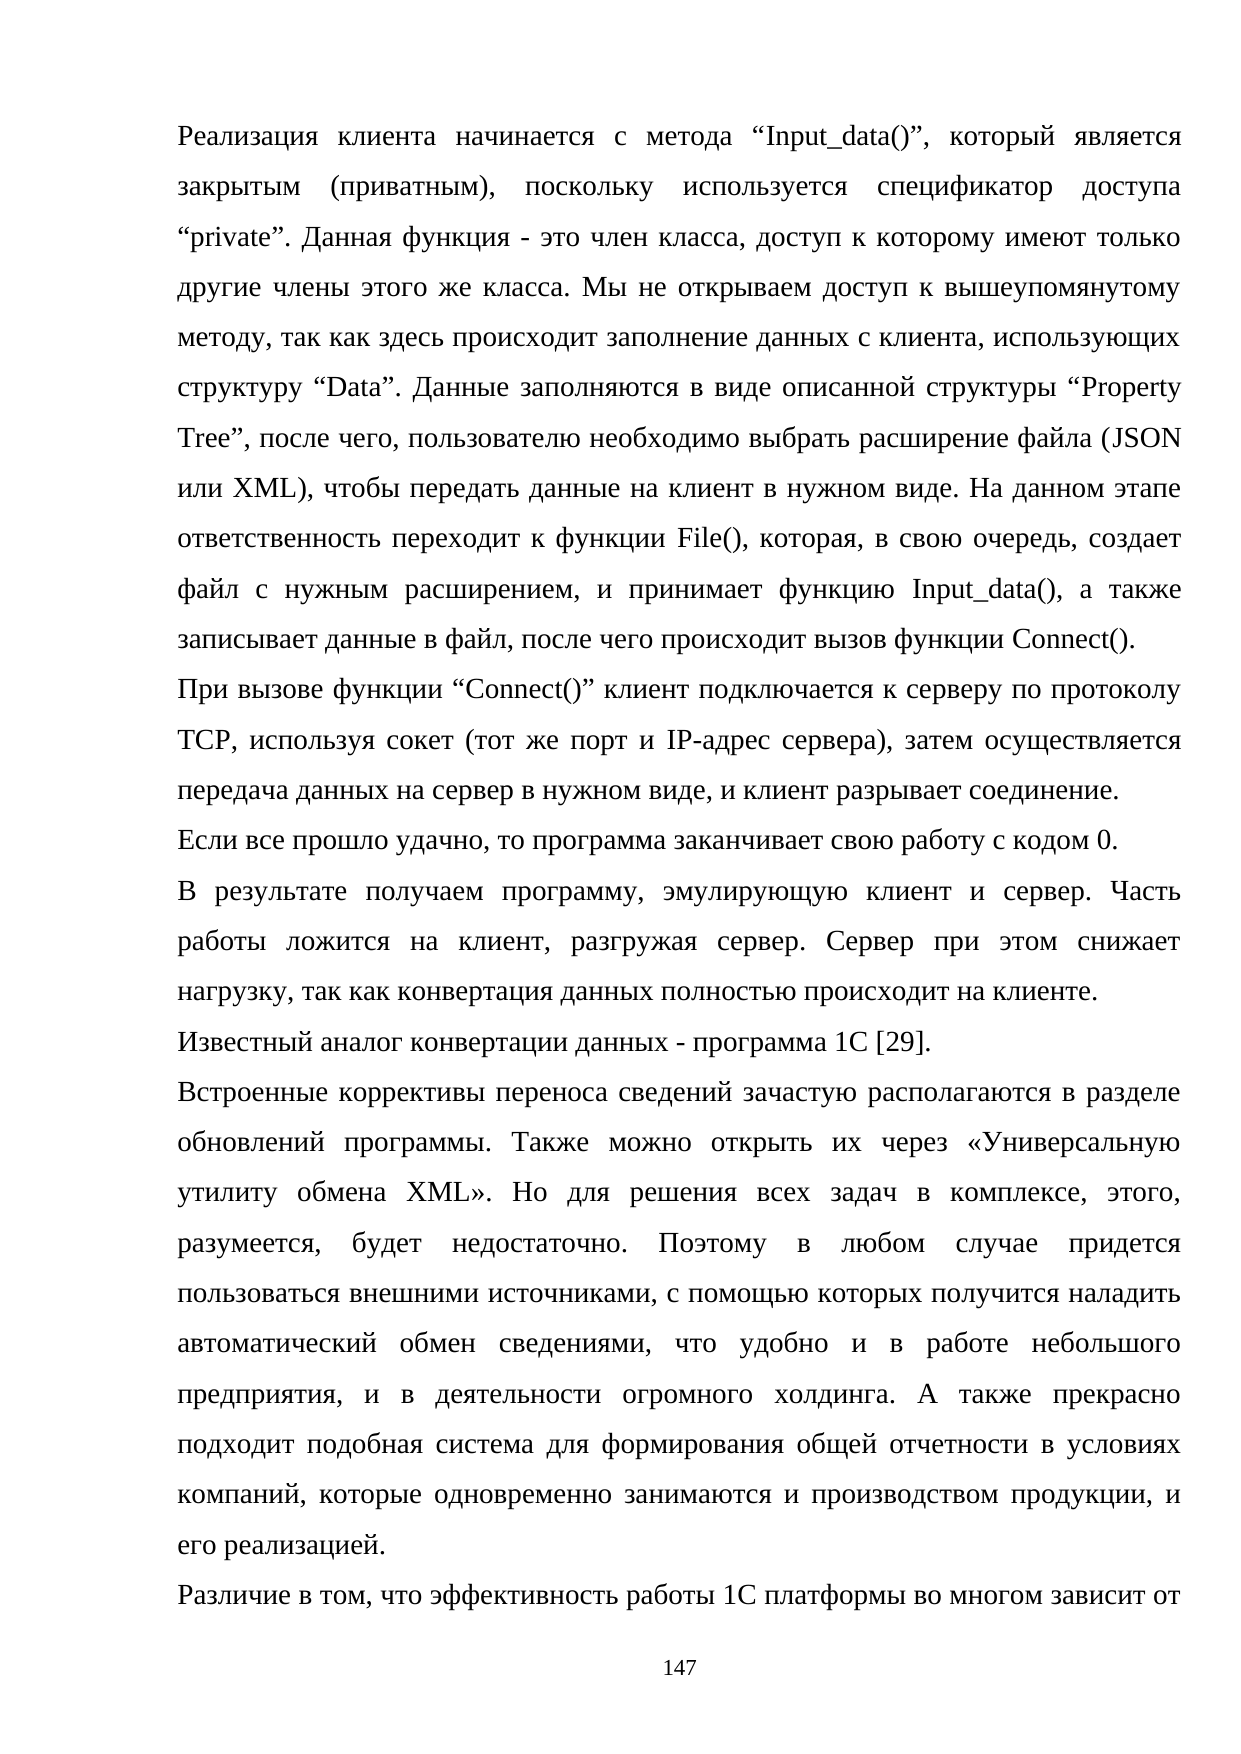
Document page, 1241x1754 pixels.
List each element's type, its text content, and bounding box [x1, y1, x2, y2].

text Встроенные коррективы переноса сведений зачастую располагаются в разделе обновлений программы. Также можно открыть их через «Универсальную утилиту обмена XML». Но для решения всех задач в комплексе, этого, разумеется, будет недостаточно. Поэтому в любом случае придется пользоваться внешними источниками, с помощью которых получится наладить автоматический обмен сведениями, что удобно и в работе небольшого предприятия, и в деятельности огромного холдинга. А также прекрасно подходит подобная система для формирования общей отчетности в условиях компаний, которые одновременно занимаются и производством продукции, и его реализацией. [177, 1074, 1182, 1560]
text Известный аналог конвертации данных - программа 1С [17]. [177, 1024, 1182, 1057]
text Реализация клиента начинается с метода “Input_data()”, который является закрытым (приватным), поскольку используется спецификатор доступа “private”. Данная функция - это член класса, доступ к которому имеют только другие члены этого же класса. Мы не открываем доступ к вышеупомянутому методу, так как здесь происходит заполнение данных с клиента, использующих структуру “Data”. Данные заполняются в виде описанной структуры “Property Tree”, после чего, пользователю необходимо выбрать расширение файла (JSON или XML), чтобы передать данные на клиент в нужном виде. На данном этапе ответственность переходит к функции File(), которая, в свою очередь, создает файл с нужным расширением, и принимает функцию Input_data(), а также записывает данные в файл, после чего происходит вызов функции Connect(). [177, 118, 1182, 655]
text Если все прошло удачно, то программа заканчивает свою работу с кодом 0. [177, 822, 1182, 856]
text При вызове функции “Connect()” клиент подключается к серверу по протоколу TCP, используя сокет (тот же порт и IP-адрес сервера), затем осуществляется передача данных на сервер в нужном виде, и клиент разрывает соединение. [177, 671, 1182, 806]
text В результате получаем программу, эмулирующую клиент и сервер. Часть работы ложится на клиент, разгружая сервер. Сервер при этом снижает нагрузку, так как конвертация данных полностью происходит на клиенте. [177, 873, 1182, 1007]
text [177, 1577, 1182, 1611]
